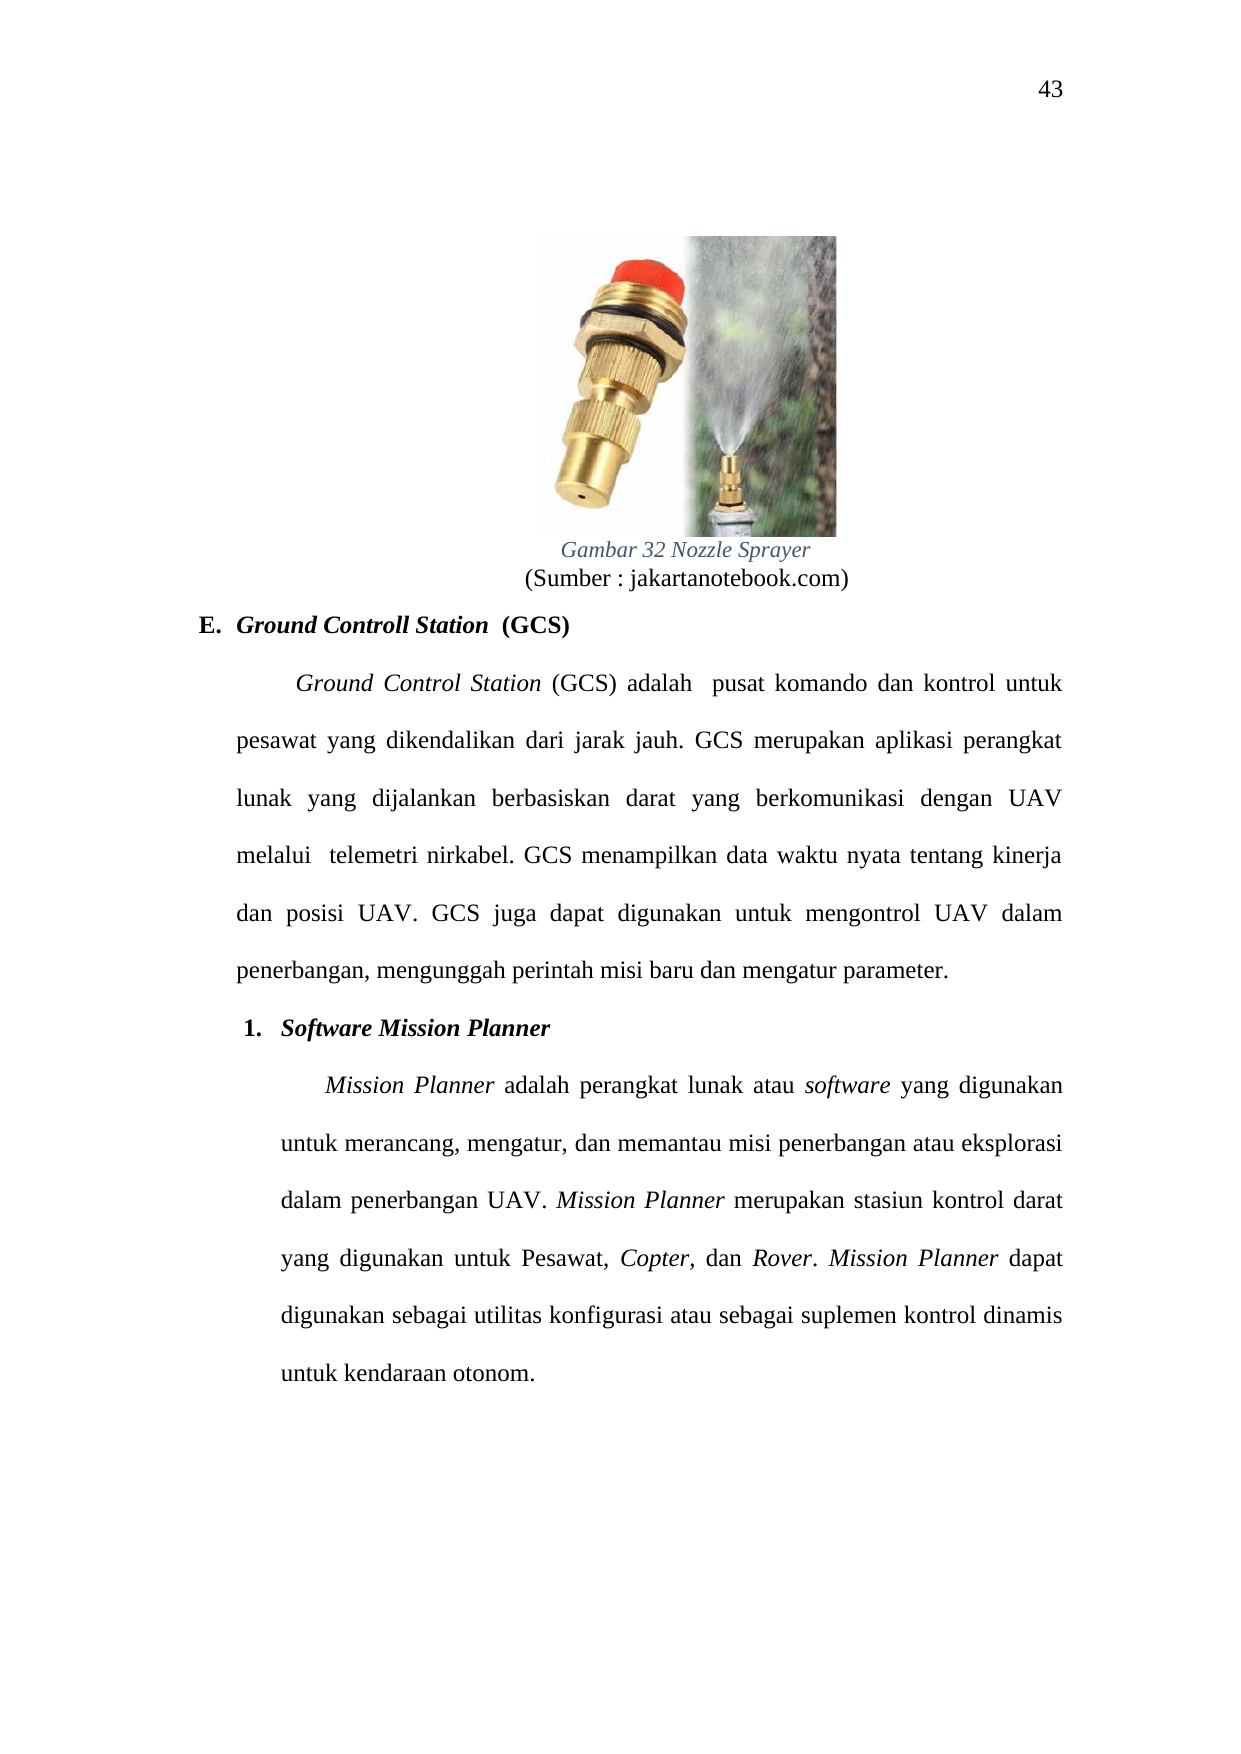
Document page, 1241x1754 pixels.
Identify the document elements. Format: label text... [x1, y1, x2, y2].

list Mission Planner adalah perangkat lunak atau software yang digunakan untuk merancang, mengatur, dan memantau misi penerbangan atau eksplorasi dalam penerbangan UAV. Mission Planner merupakan stasiun kontrol darat yang digunakan untuk Pesawat, Copter, dan Rover. Mission Planner dapat digunakan sebagai utilitas konfigurasi atau sebagai suplemen kontrol dinamis untuk kendaraan otonom. [281, 1070, 1063, 1387]
text (Sumber : jakartanotebook.com) [310, 563, 1063, 591]
list Ground Control Station (GCS) adalah pusat komando dan kontrol untuk pesawat yang dikendalikan dari jarak jauh. GCS merupakan aplikasi perangkat lunak yang dijalankan berbasiskan darat yang berkomunikasi dengan UAV melalui telemetri nirkabel. GCS menampilkan data waktu nyata tentang kinerja dan posisi UAV. GCS juga dapat digunakan untuk mengontrol UAV dalam penerbangan, mengunggah perintah misi baru dan mengatur parameter. [236, 668, 1063, 984]
subtitle Ground Controll Station (GCS) [199, 610, 1063, 639]
list Software Mission Planner [243, 1013, 1063, 1042]
picture [536, 236, 837, 537]
